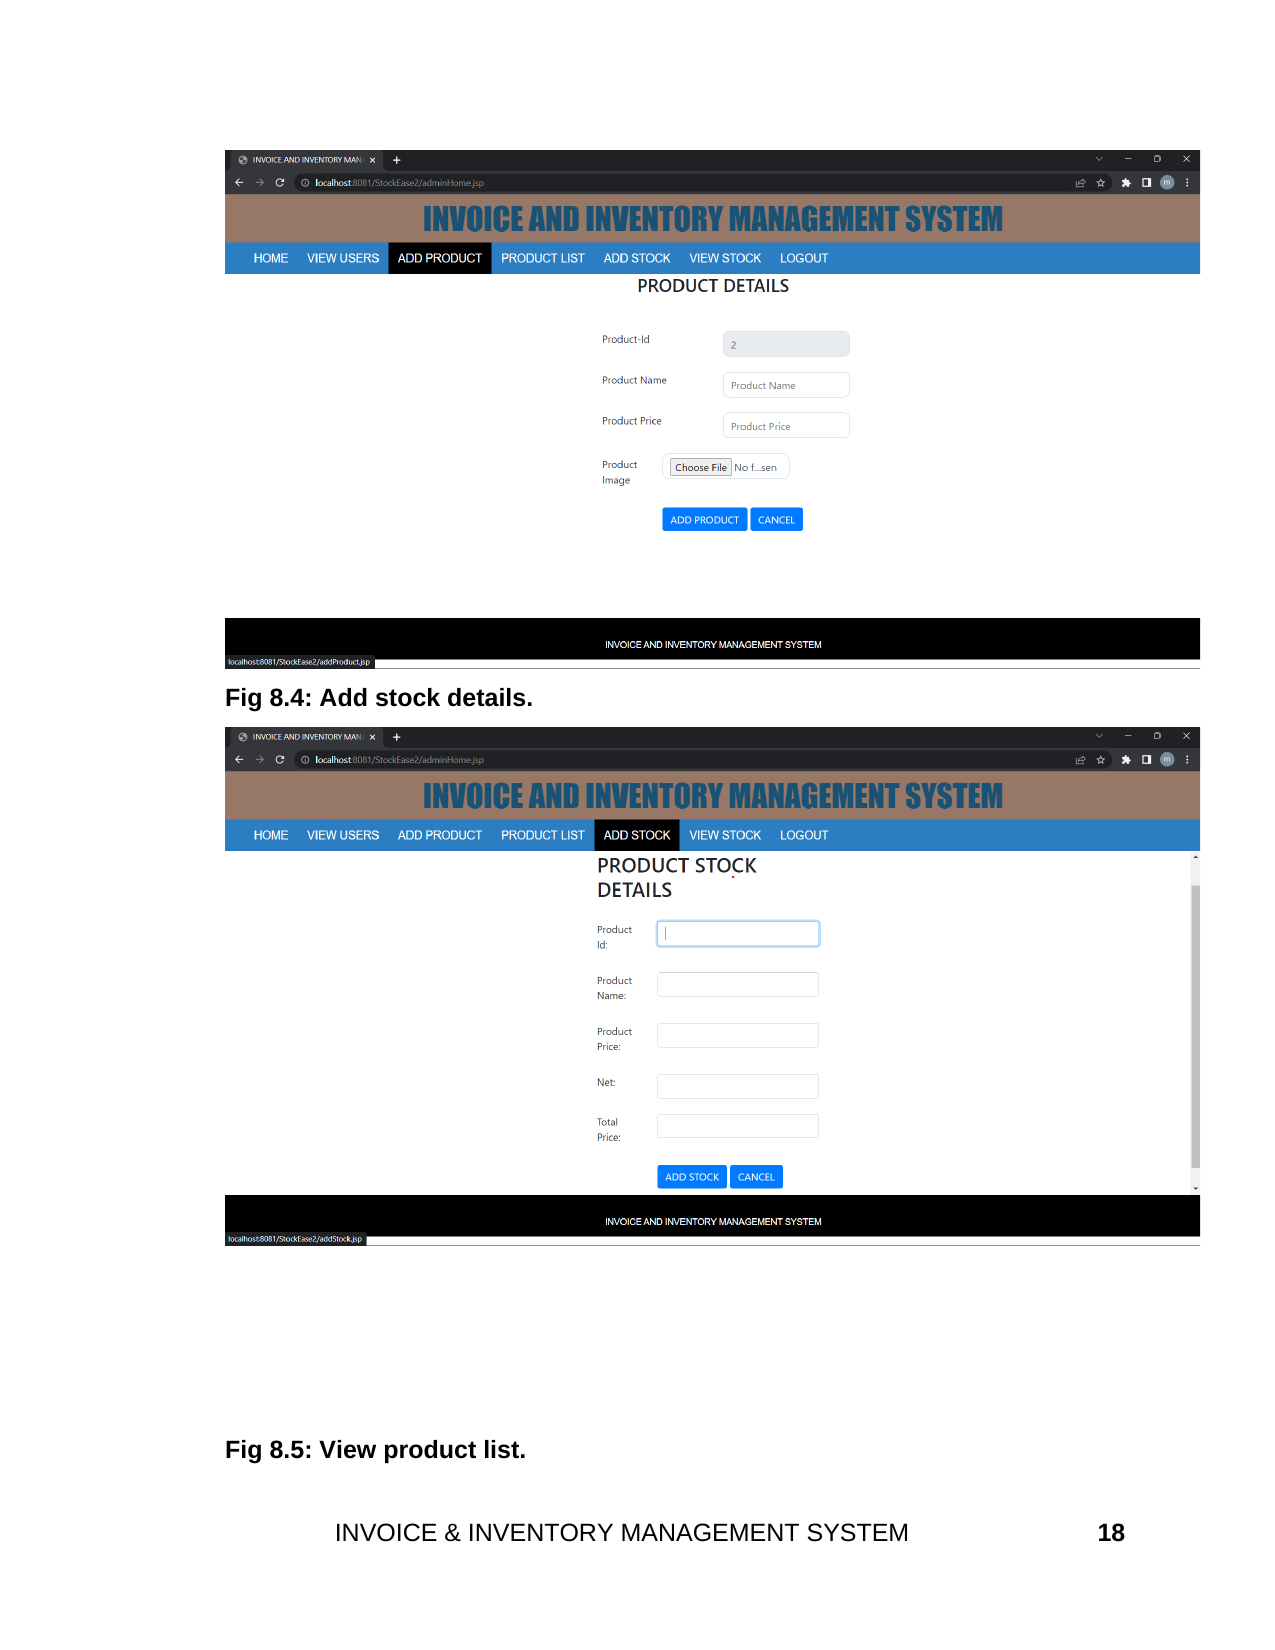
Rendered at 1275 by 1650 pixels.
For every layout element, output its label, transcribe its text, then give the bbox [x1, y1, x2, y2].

picture [225, 727, 1200, 1246]
picture [225, 150, 1200, 669]
text Fig 8.5: View product list. [225, 1435, 1125, 1464]
text Fig 8.4: Add stock details. [225, 683, 1125, 712]
